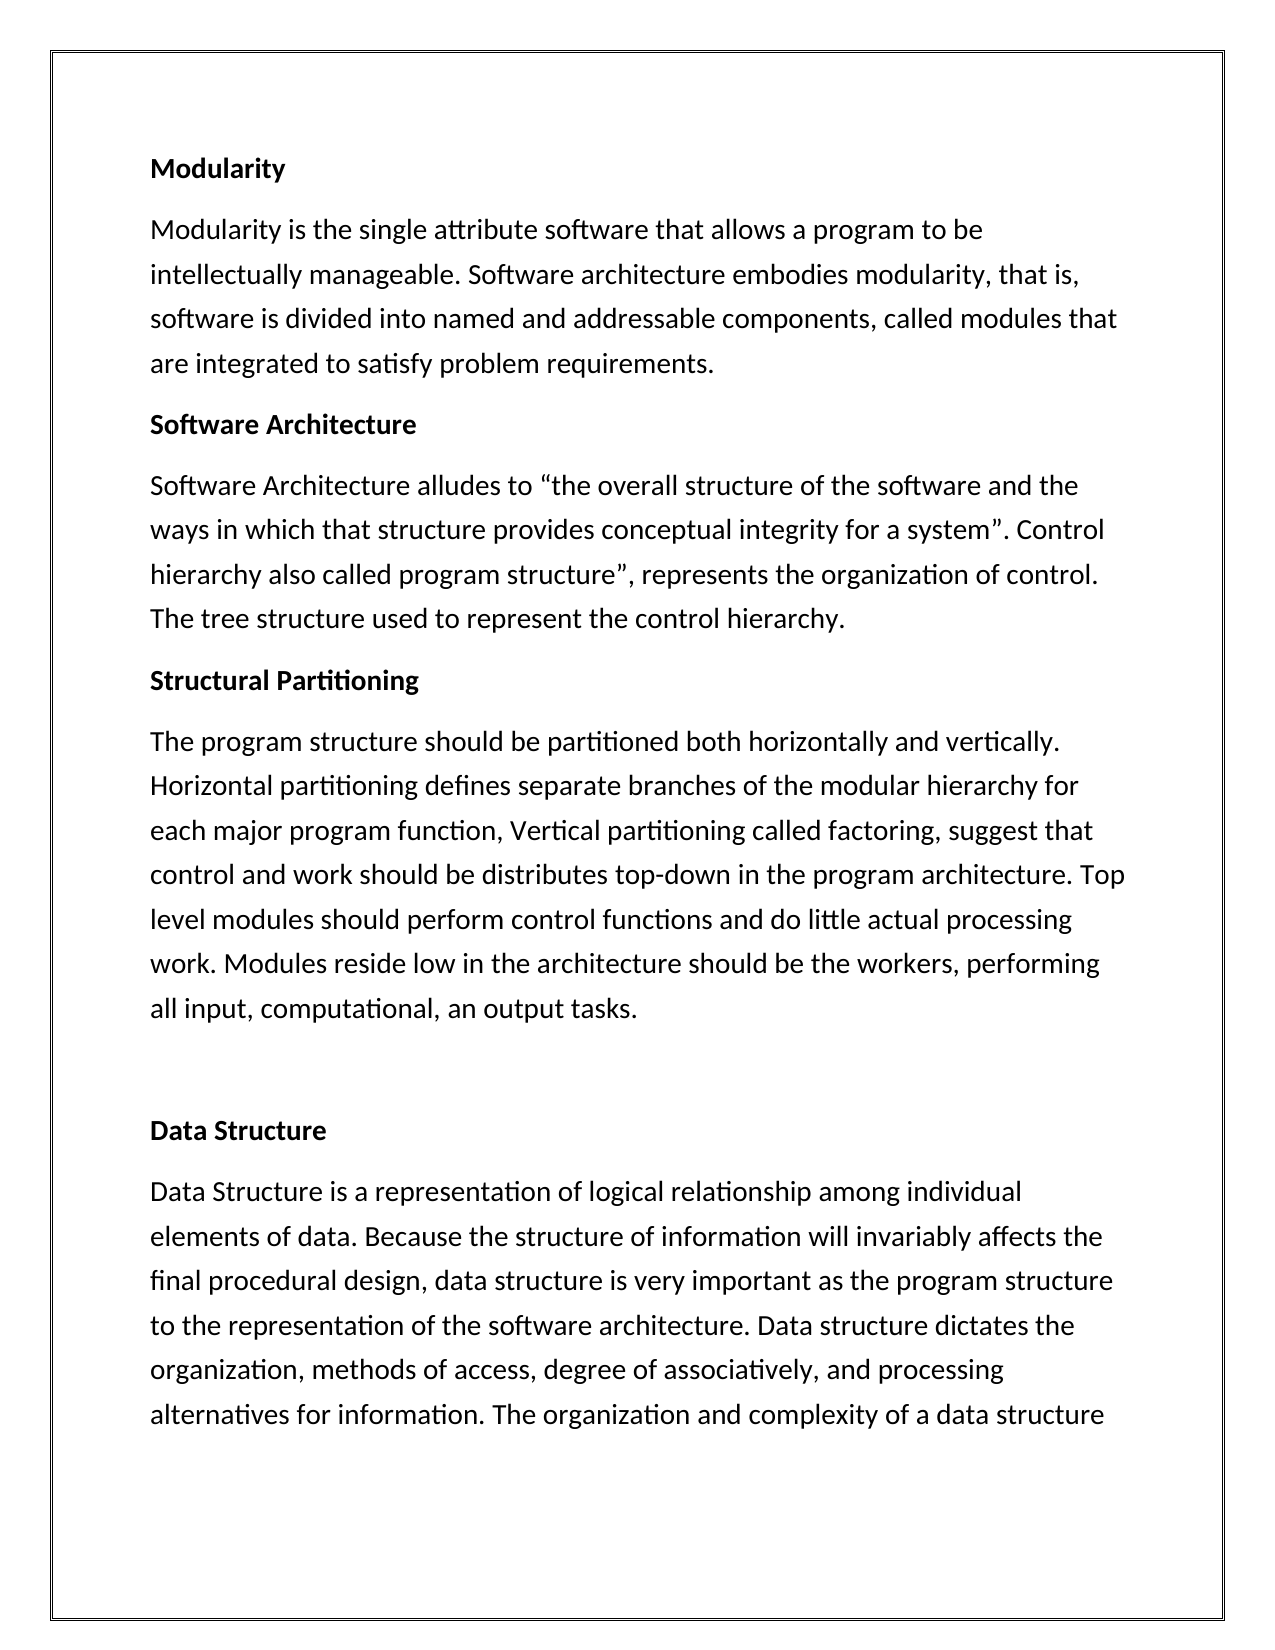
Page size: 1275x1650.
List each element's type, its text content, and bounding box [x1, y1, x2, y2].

text Software Architecture alludes to “the overall structure of the software and the ways in which that structure provides conceptual integrity for a system”. Control hierarchy also called program structure”, represents the organization of control. The tree structure used to represent the control hierarchy. [150, 467, 1124, 636]
text Modularity is the single attribute software that allows a program to be intellectually manageable. Software architecture embodies modularity, that is, software is divided into named and addressable components, called modules that are integrated to satisfy problem requirements. [150, 211, 1121, 380]
text Data Structure is a representation of logical relationship among individual elements of data. Because the structure of information will invariably affects the final procedural design, data structure is very important as the program structure to the representation of the software architecture. Data structure dictates the organization, methods of access, degree of associatively, and processing alternatives for information. The organization and complexity of a data structure [150, 1173, 1116, 1431]
subtitle Structural Partitioning [150, 662, 1217, 697]
subtitle Modularity [150, 150, 1217, 186]
subtitle Data Structure [150, 1112, 1217, 1148]
text The program structure should be partitioned both horizontally and vertically. Horizontal partitioning defines separate branches of the modular hierarchy for each major program function, Vertical partitioning called factoring, suggest that control and work should be distributes top-down in the program architecture. Top level modules should perform control functions and do little actual processing work. Modules reside low in the architecture should be the workers, performing all input, computational, an output tasks. [150, 723, 1126, 1025]
subtitle Software Architecture [150, 406, 1217, 442]
